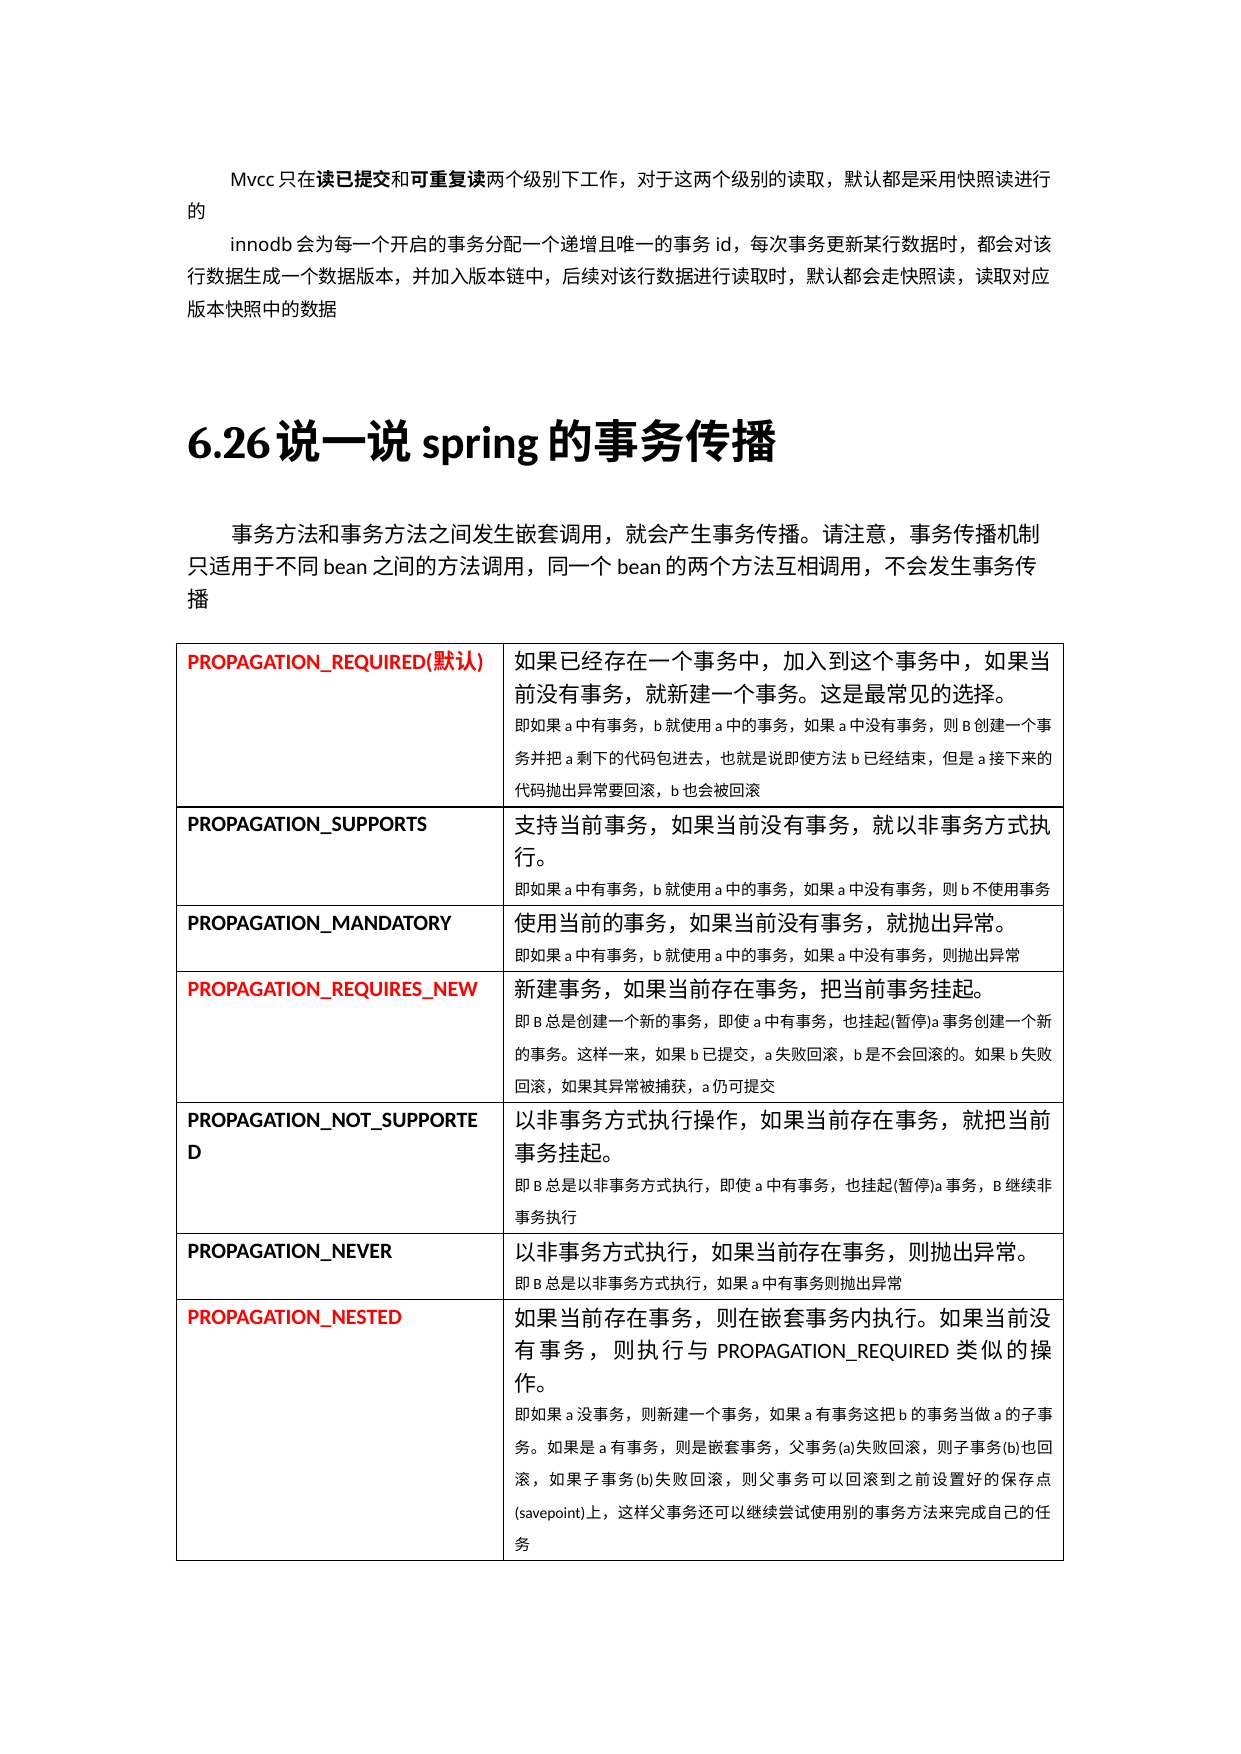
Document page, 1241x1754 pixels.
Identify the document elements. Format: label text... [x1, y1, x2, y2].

text Mvcc只在读已提交和可重复读两个级别下工作，对于这两个级别的读取，默认都是采用快照读进行的 [187, 162, 1053, 227]
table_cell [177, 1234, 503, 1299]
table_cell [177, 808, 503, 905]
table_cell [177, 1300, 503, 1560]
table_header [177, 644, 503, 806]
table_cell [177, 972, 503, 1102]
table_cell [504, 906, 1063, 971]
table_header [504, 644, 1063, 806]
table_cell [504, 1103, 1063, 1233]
text innodb会为每一个开启的事务分配一个递增且唯一的事务id，每次事务更新某行数据时，都会对该行数据生成一个数据版本，并加入版本链中，后续对该行数据进行读取时，默认都会走快照读，读取对应版本快照中的数据 [187, 227, 1053, 324]
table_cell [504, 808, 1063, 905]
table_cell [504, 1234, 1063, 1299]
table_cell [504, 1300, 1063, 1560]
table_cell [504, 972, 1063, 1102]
text 说一说spring的事务传播 [187, 389, 1053, 487]
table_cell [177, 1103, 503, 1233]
text 事务方法和事务方法之间发生嵌套调用，就会产生事务传播。请注意，事务传播机制只适用于不同bean之间的方法调用，同一个bean的两个方法互相调用，不会发生事务传播 [187, 516, 1053, 614]
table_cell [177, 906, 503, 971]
